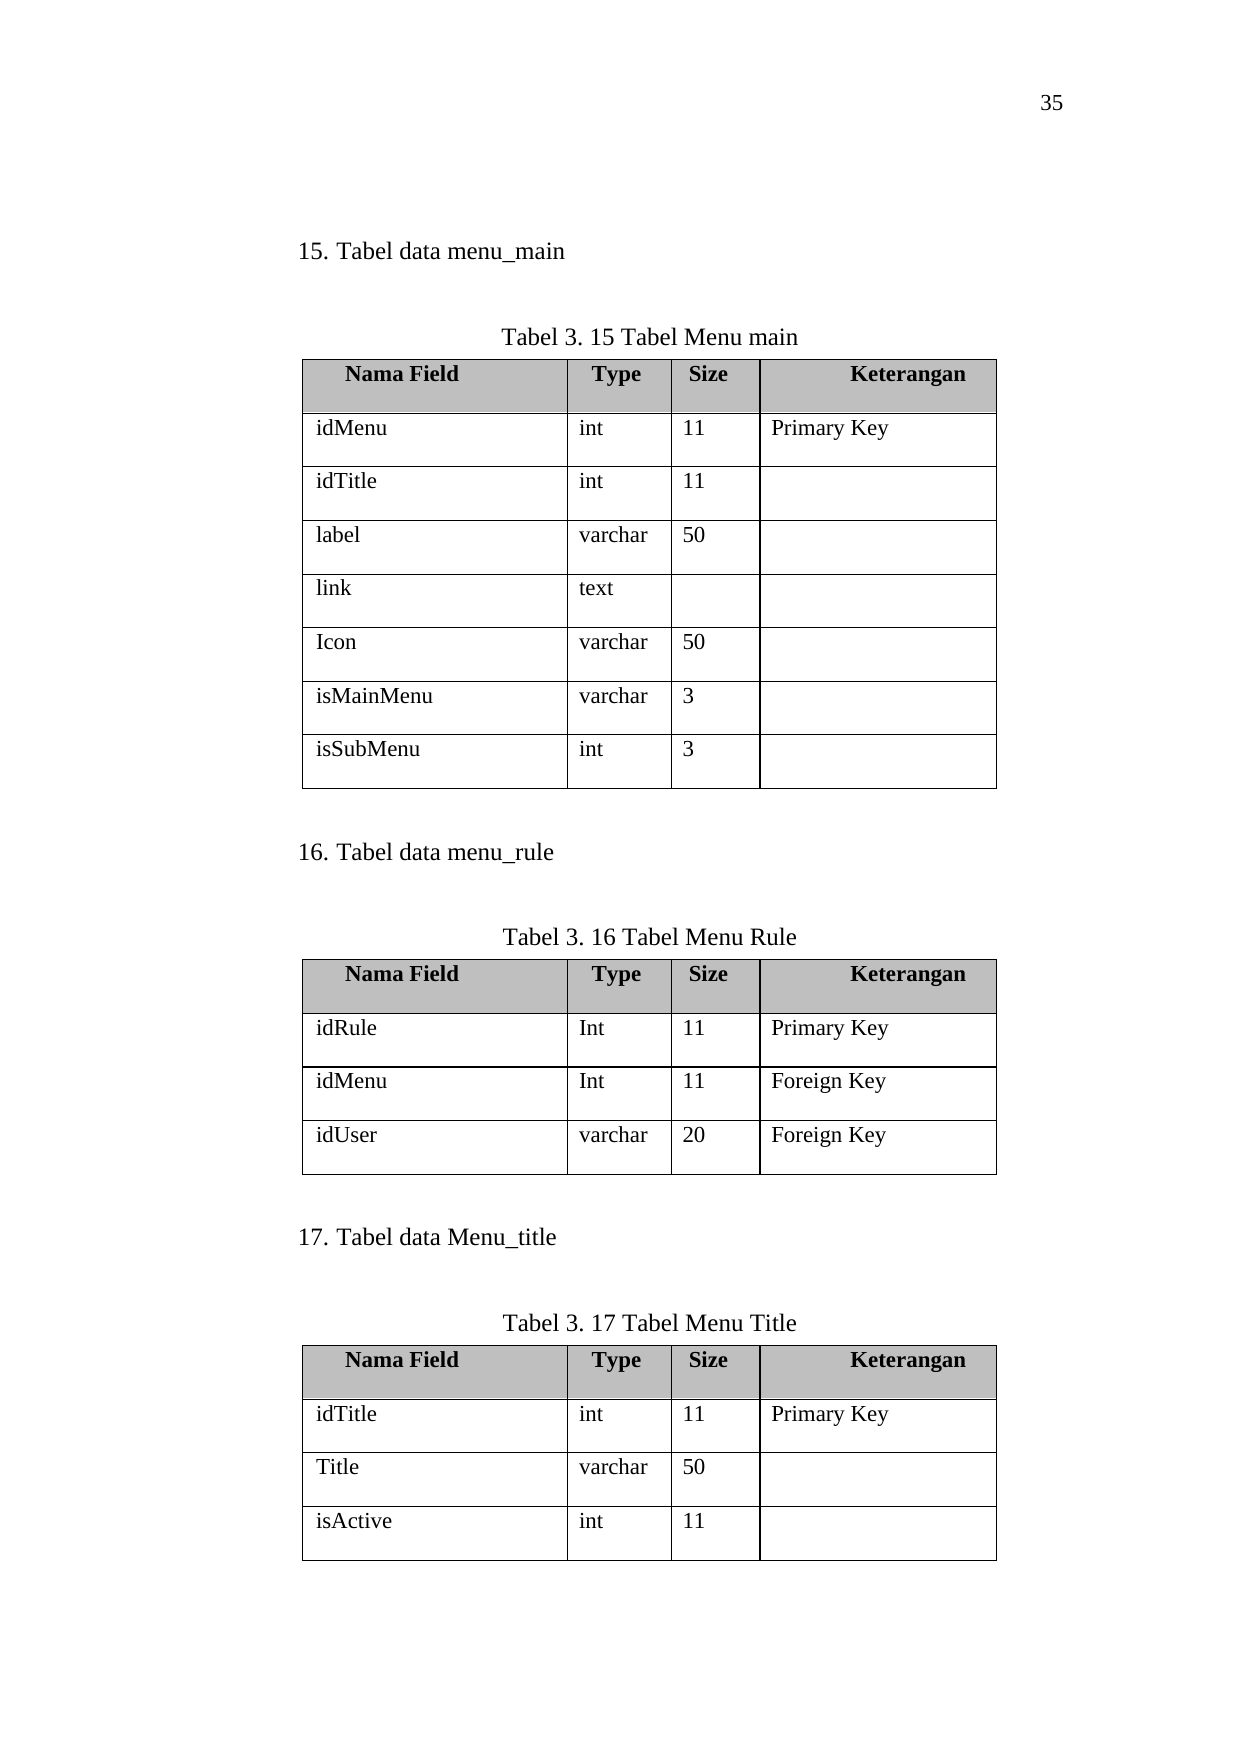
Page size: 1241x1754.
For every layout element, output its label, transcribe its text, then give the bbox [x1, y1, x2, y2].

list Tabel data menu_main [298, 236, 1063, 265]
table_cell idTitle [303, 467, 567, 520]
table_cell [761, 682, 996, 734]
table_cell 11 [672, 1400, 759, 1452]
table_cell 20 [672, 1121, 759, 1174]
table_cell [672, 575, 759, 627]
text Tabel 3. 16 Tabel Menu Rule [236, 922, 1063, 951]
table_cell 50 [672, 628, 759, 681]
table_header Keterangan [761, 960, 996, 1013]
table_cell idMenu [303, 414, 567, 466]
table_header Keterangan [761, 1346, 996, 1398]
table_header Size [672, 960, 759, 1013]
table_cell [761, 1453, 996, 1506]
table_header Type [568, 960, 671, 1013]
table_cell 11 [672, 414, 759, 466]
table_cell label [303, 521, 567, 573]
table_cell varchar [568, 1453, 671, 1506]
table_cell int [568, 1507, 671, 1559]
table_cell Icon [303, 628, 567, 681]
text Tabel 3. 15 Tabel Menu main [236, 322, 1063, 351]
table_cell varchar [568, 521, 671, 573]
table_cell [761, 521, 996, 573]
table_cell int [568, 414, 671, 466]
table_cell 11 [672, 1507, 759, 1559]
text Tabel 3. 17 Tabel Menu Title [236, 1308, 1063, 1337]
table_cell Foreign Key [761, 1121, 996, 1174]
table_cell Primary Key [761, 1400, 996, 1452]
table_cell Foreign Key [761, 1068, 996, 1120]
table_cell int [568, 467, 671, 520]
table_cell text [568, 575, 671, 627]
table_cell 50 [672, 521, 759, 573]
table_cell Primary Key [761, 1014, 996, 1066]
table_cell isSubMenu [303, 735, 567, 788]
table_header Size [672, 1346, 759, 1398]
table_cell 11 [672, 1068, 759, 1120]
table_cell varchar [568, 628, 671, 681]
table_cell int [568, 1400, 671, 1452]
table_cell 50 [672, 1453, 759, 1506]
table_header Nama Field [303, 960, 567, 1013]
table_cell [761, 735, 996, 788]
table_cell idTitle [303, 1400, 567, 1452]
table_cell [761, 1507, 996, 1559]
table_header Keterangan [761, 360, 996, 412]
table_cell varchar [568, 682, 671, 734]
table_cell [761, 467, 996, 520]
table_cell idMenu [303, 1068, 567, 1120]
table_header Nama Field [303, 1346, 567, 1398]
table_cell idUser [303, 1121, 567, 1174]
table_cell int [568, 735, 671, 788]
table_cell varchar [568, 1121, 671, 1174]
table_header Size [672, 360, 759, 412]
table_cell idRule [303, 1014, 567, 1066]
table_cell link [303, 575, 567, 627]
table_header Type [568, 360, 671, 412]
table_cell isMainMenu [303, 682, 567, 734]
table_cell 11 [672, 467, 759, 520]
table_cell Title [303, 1453, 567, 1506]
table_cell 11 [672, 1014, 759, 1066]
table_cell 3 [672, 682, 759, 734]
list Tabel data Menu_title [298, 1152, 1063, 1251]
table_cell Int [568, 1014, 671, 1066]
table_cell 3 [672, 735, 759, 788]
table_cell [761, 628, 996, 681]
list Tabel data menu_rule [298, 777, 1063, 865]
table_header Nama Field [303, 360, 567, 412]
table_cell [761, 575, 996, 627]
table_cell isActive [303, 1507, 567, 1559]
table_cell Primary Key [761, 414, 996, 466]
table_cell Int [568, 1068, 671, 1120]
table_header Type [568, 1346, 671, 1398]
